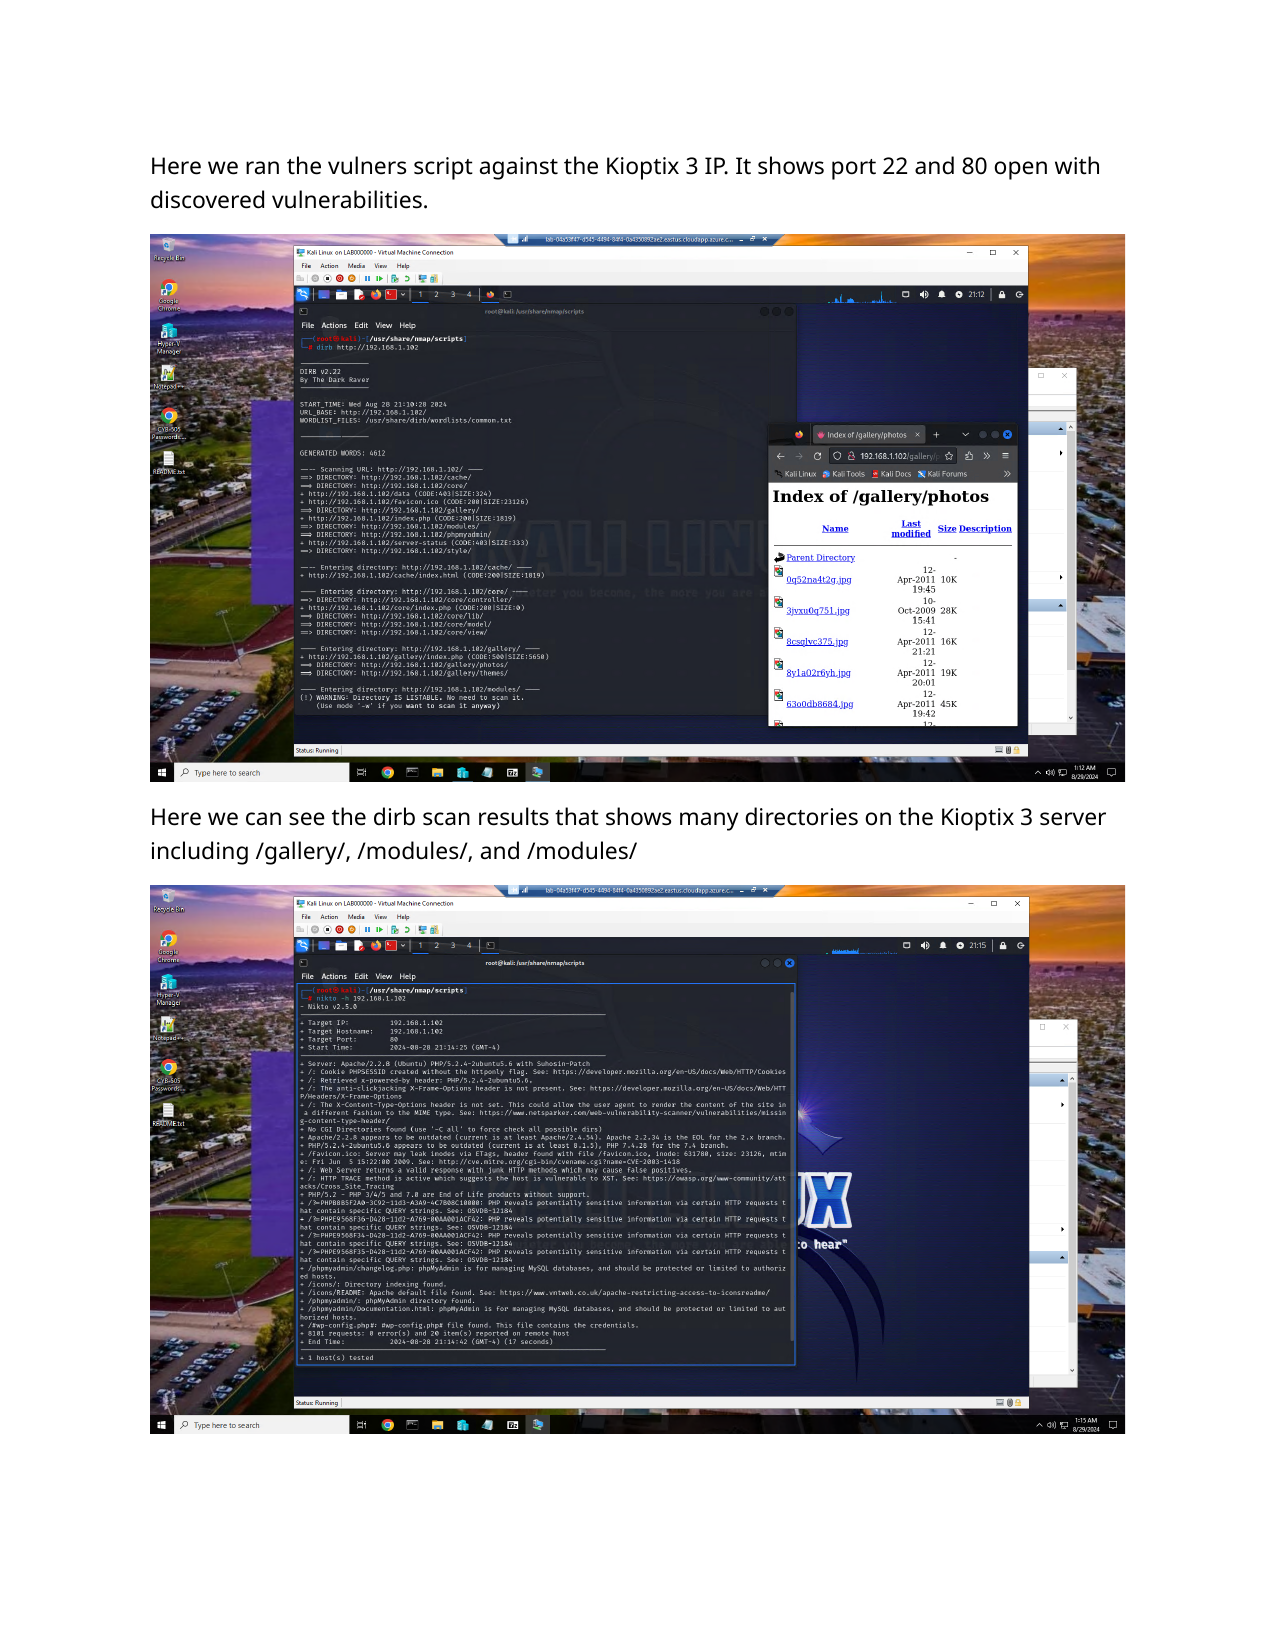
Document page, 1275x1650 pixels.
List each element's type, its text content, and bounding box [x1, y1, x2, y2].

picture [150, 885, 1125, 1434]
text Here we ran the vulners script against the Kioptix 3 IP. It shows port 22 and 80 open with discovered vulnerabilities. [150, 150, 1125, 215]
picture [150, 234, 1125, 782]
text Here we can see the dirb scan results that shows many directories on the Kioptix 3 server including /gallery/, /modules/, and /modules/ [150, 801, 1125, 866]
